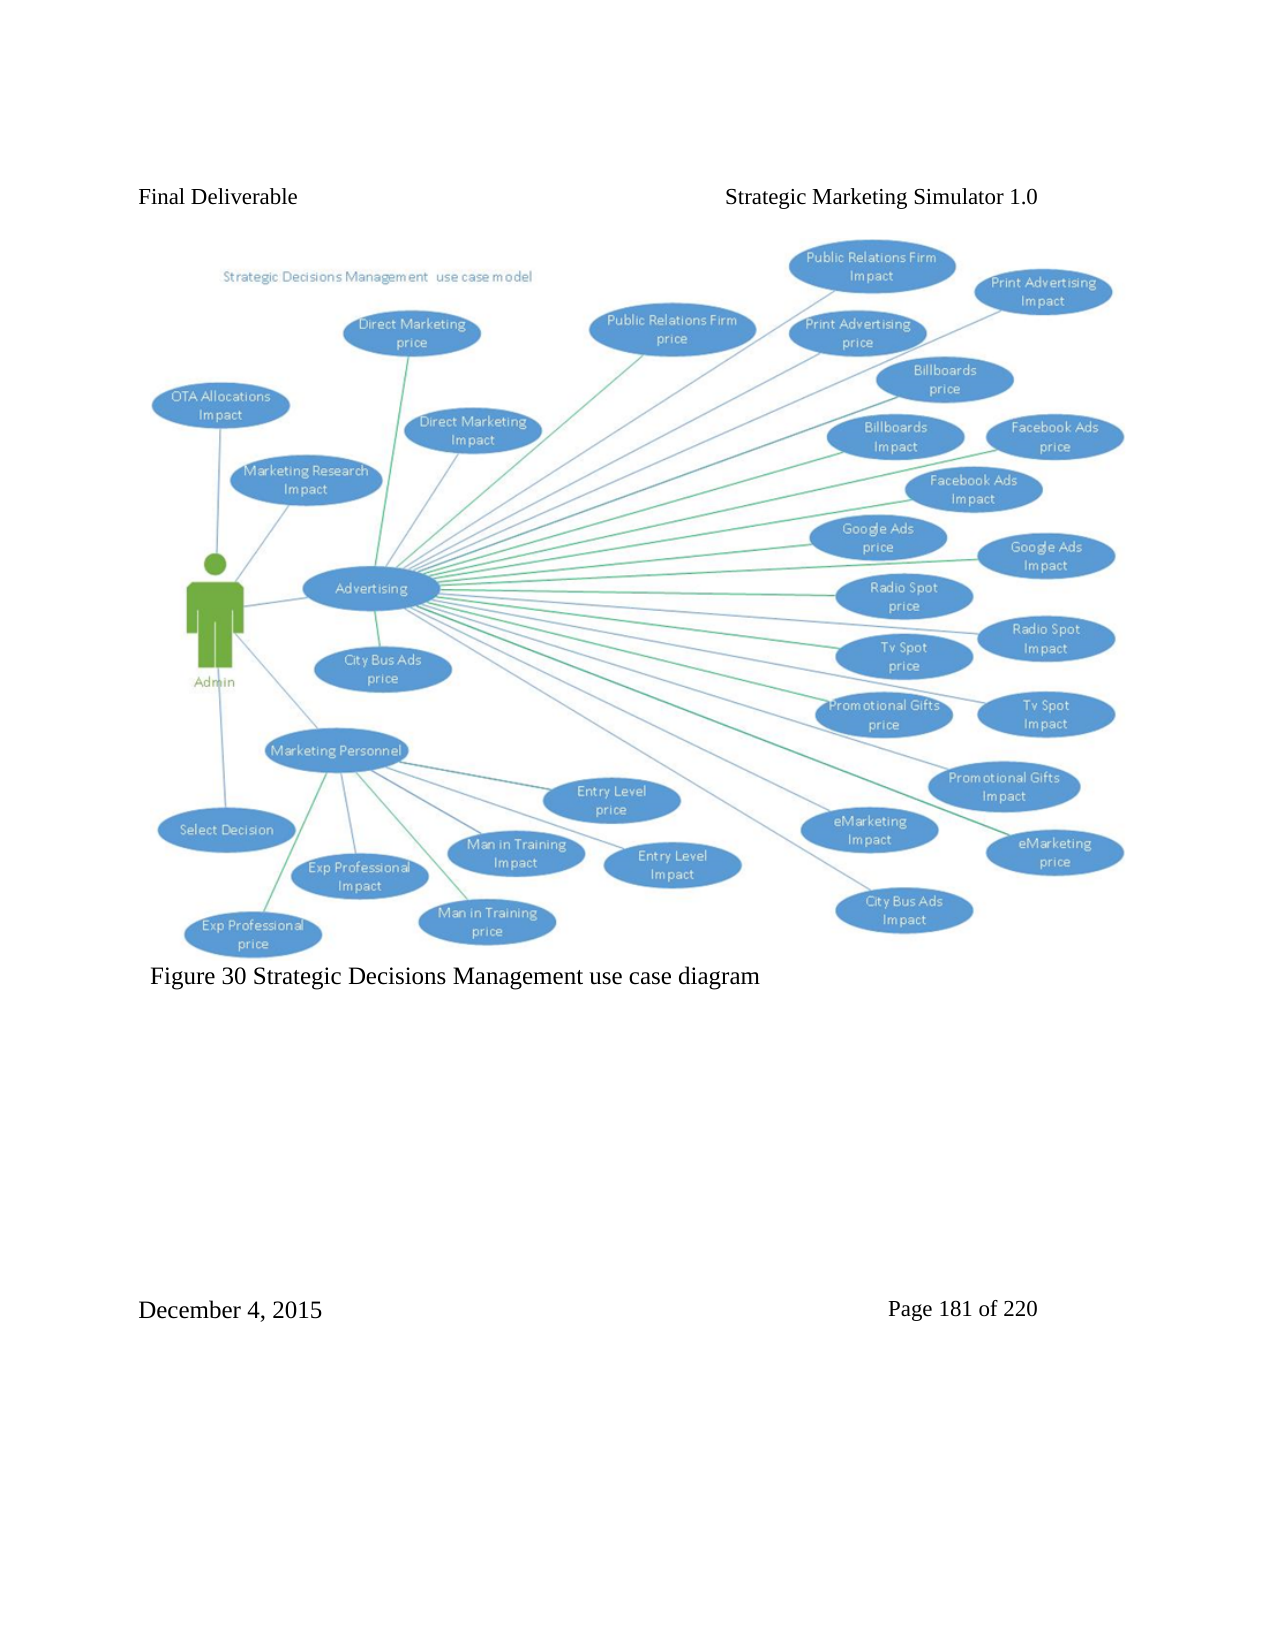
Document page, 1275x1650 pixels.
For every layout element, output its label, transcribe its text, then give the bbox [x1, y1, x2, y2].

picture [150, 238, 1125, 961]
text Figure 30 Strategic Decisions Management use case diagram [150, 961, 1125, 990]
